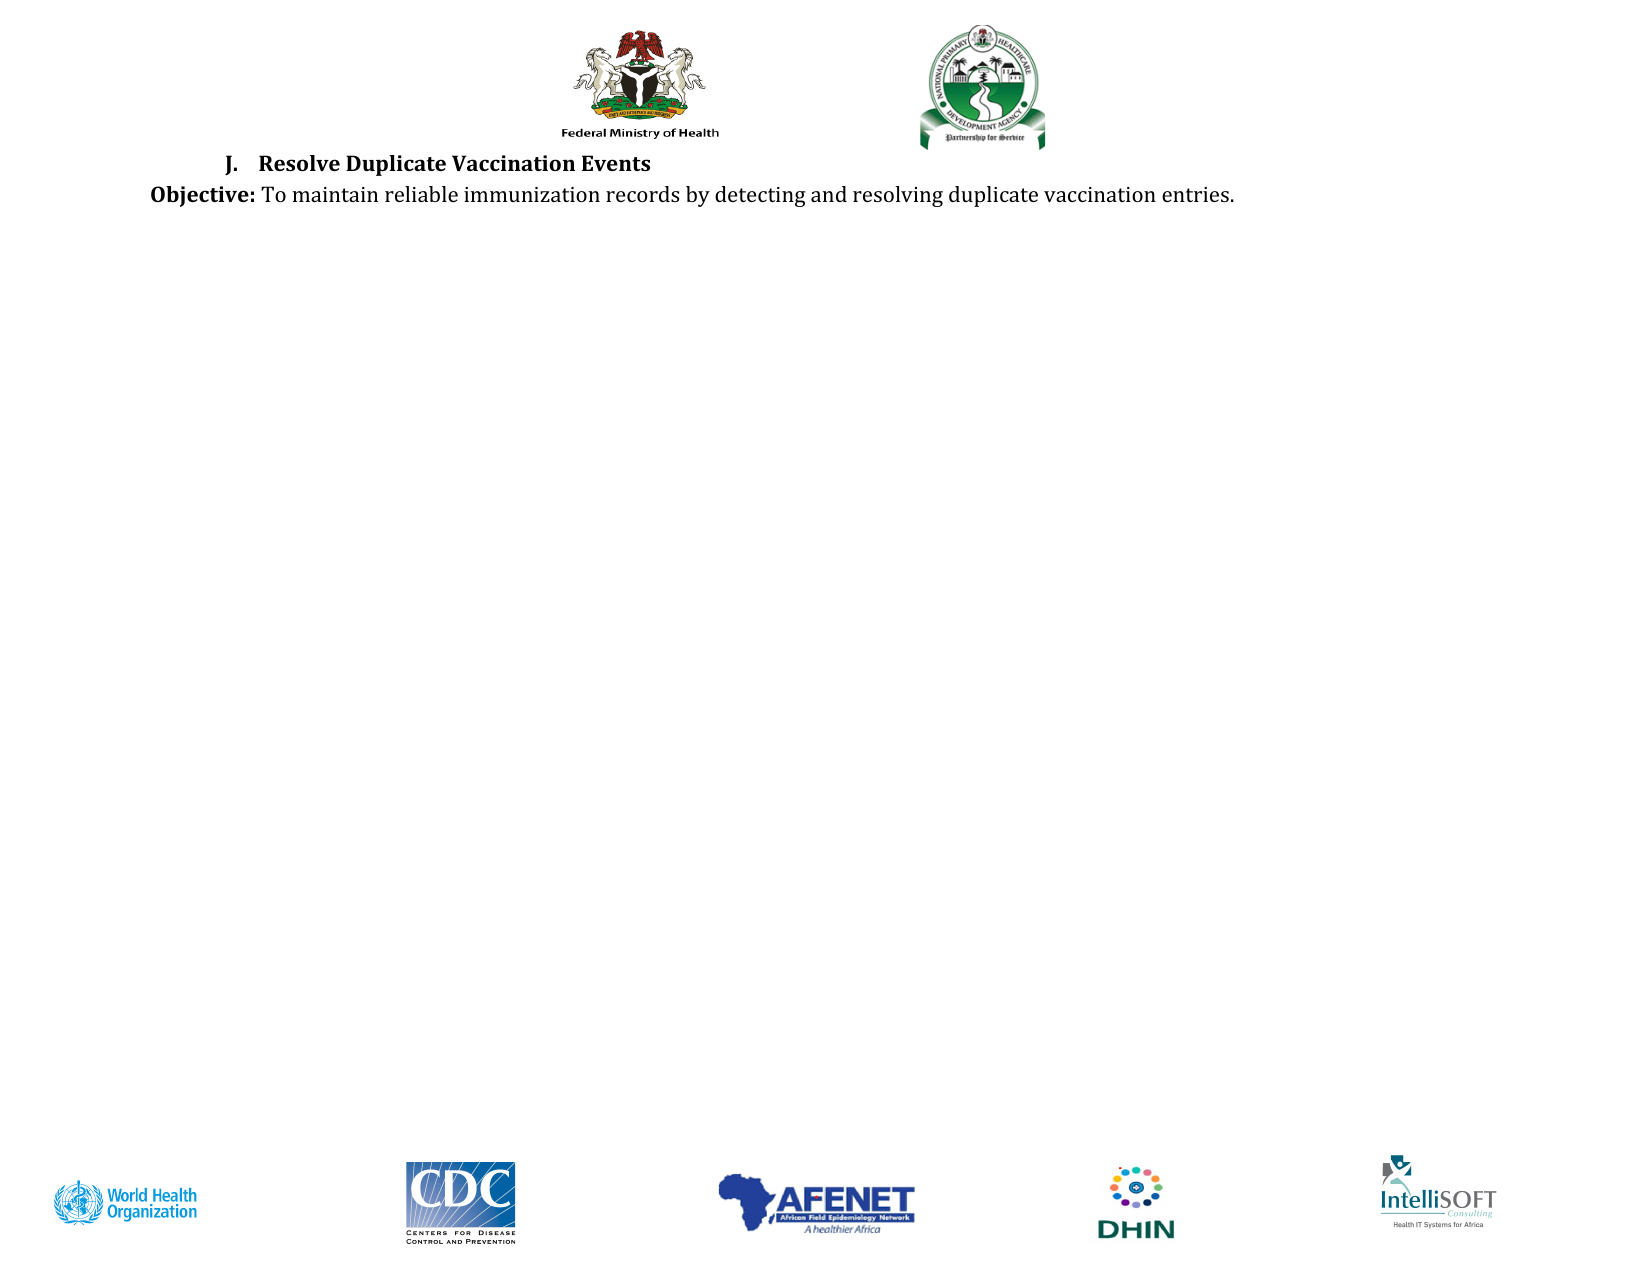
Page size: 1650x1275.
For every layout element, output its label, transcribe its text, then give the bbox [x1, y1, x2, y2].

text Objective: To maintain reliable immunization records by detecting and resolving duplicate vaccination entries. [150, 181, 1500, 208]
picture [406, 1162, 515, 1244]
picture [1079, 1152, 1189, 1245]
picture [718, 1160, 917, 1239]
picture [561, 25, 719, 150]
text J. Resolve Duplicate Vaccination Events [150, 150, 1500, 177]
picture [53, 1162, 197, 1244]
picture [1375, 1152, 1500, 1232]
picture [920, 25, 1046, 150]
